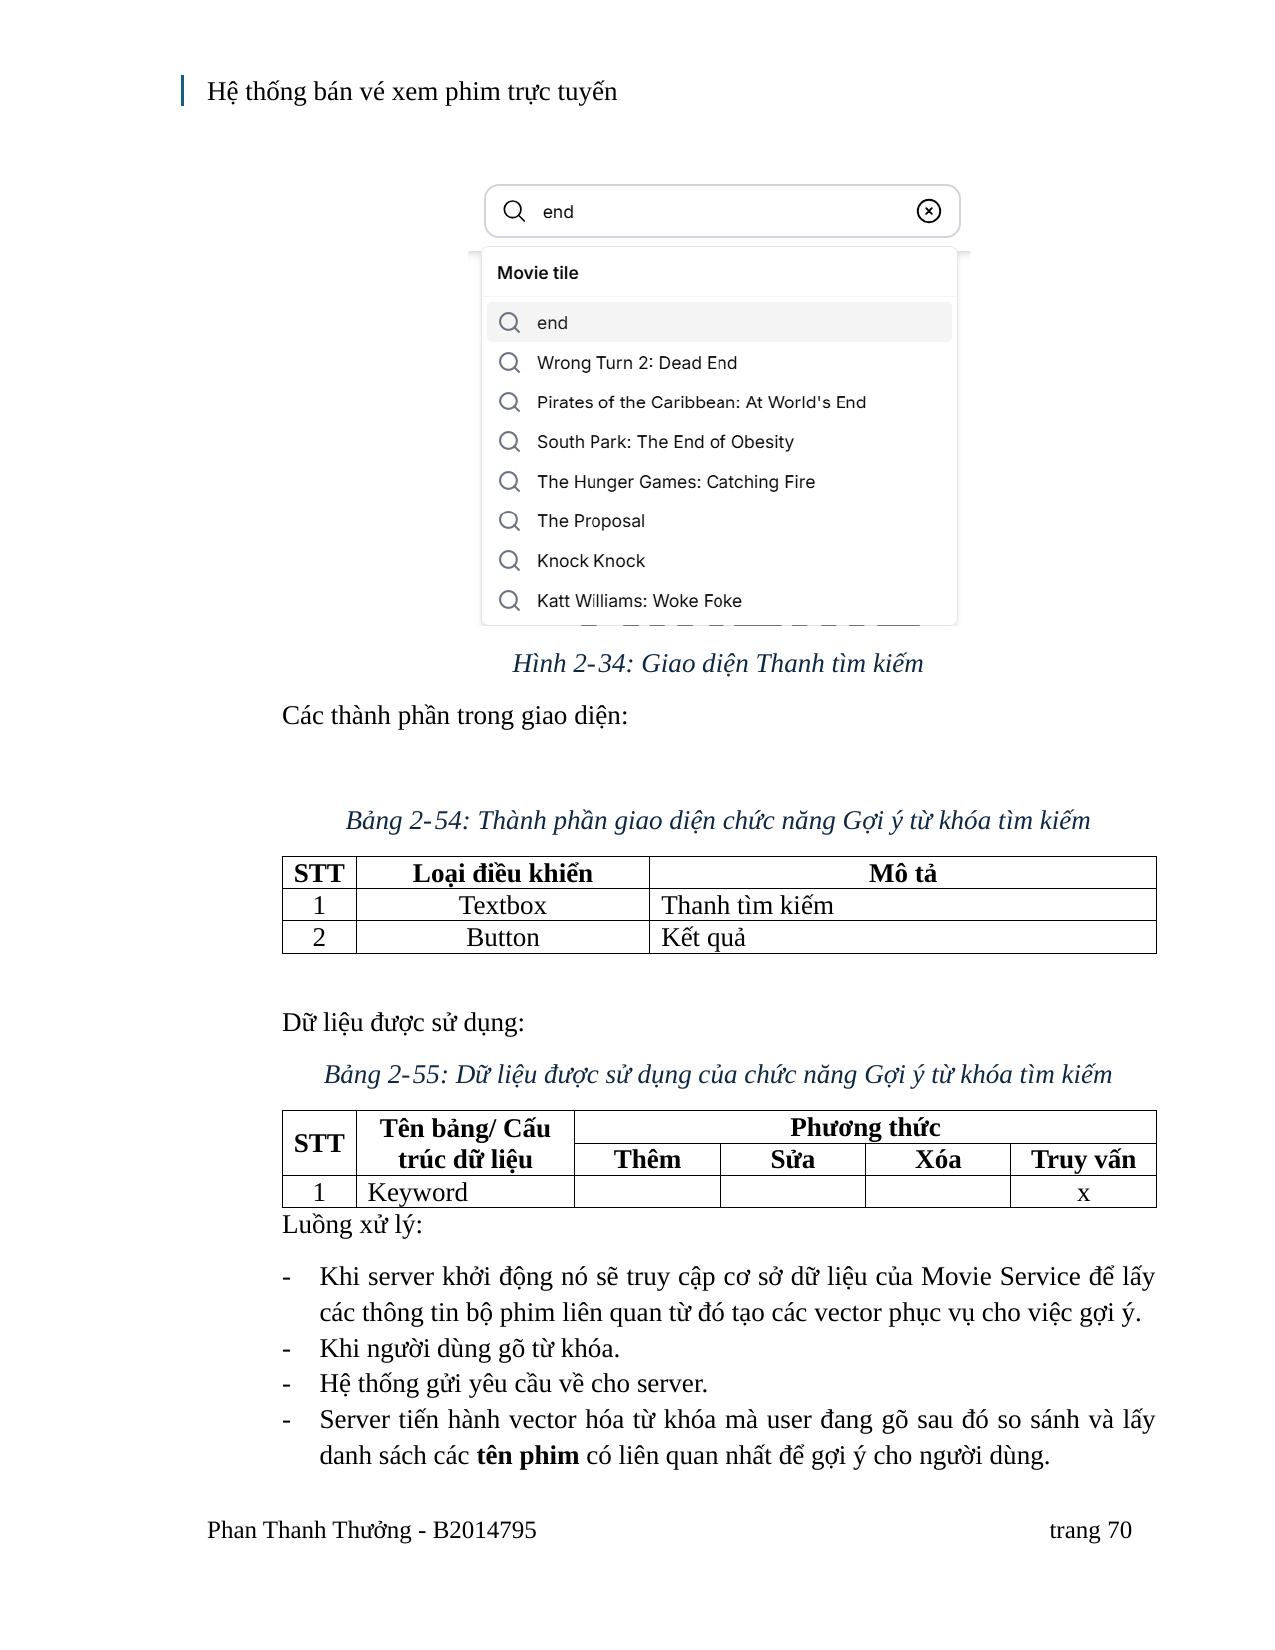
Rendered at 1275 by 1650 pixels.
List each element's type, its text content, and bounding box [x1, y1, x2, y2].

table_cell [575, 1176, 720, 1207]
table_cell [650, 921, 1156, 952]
list Hệ thống gửi yêu cầu về cho server. [282, 1367, 1157, 1399]
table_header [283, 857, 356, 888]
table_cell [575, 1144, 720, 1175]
picture [468, 177, 971, 626]
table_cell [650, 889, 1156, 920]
text Các thành phần trong giao diện: [207, 699, 1157, 730]
list Khi server khởi động nó sẽ truy cập cơ sở dữ liệu của Movie Service để lấy các thông tin bộ phim liên quan từ đó tạo các vector phục vụ cho việc gợi ý. [282, 1260, 1157, 1327]
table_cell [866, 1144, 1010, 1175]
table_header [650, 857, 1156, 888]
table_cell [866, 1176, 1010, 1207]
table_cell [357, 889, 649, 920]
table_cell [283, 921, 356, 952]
text Bảng 2-54: Thành phần giao diện chức năng Gợi ý từ khóa tìm kiếm [207, 804, 1157, 835]
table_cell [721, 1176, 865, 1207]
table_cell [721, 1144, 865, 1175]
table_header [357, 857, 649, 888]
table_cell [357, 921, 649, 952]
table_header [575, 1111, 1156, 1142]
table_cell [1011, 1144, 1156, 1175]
text Dữ liệu được sử dụng: [207, 1006, 1157, 1037]
text Bảng 2-55: Dữ liệu được sử dụng của chức năng Gợi ý từ khóa tìm kiếm [207, 1058, 1157, 1089]
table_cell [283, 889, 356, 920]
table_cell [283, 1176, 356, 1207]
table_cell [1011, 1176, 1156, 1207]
list Server tiến hành vector hóa từ khóa mà user đang gõ sau đó so sánh và lấy danh sách các tên phim có liên quan nhất để gợi ý cho người dùng. [282, 1403, 1157, 1470]
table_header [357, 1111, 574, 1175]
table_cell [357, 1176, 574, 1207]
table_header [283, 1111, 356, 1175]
text Luồng xử lý: [207, 1208, 1157, 1239]
list Khi người dùng gõ từ khóa. [282, 1332, 1157, 1363]
